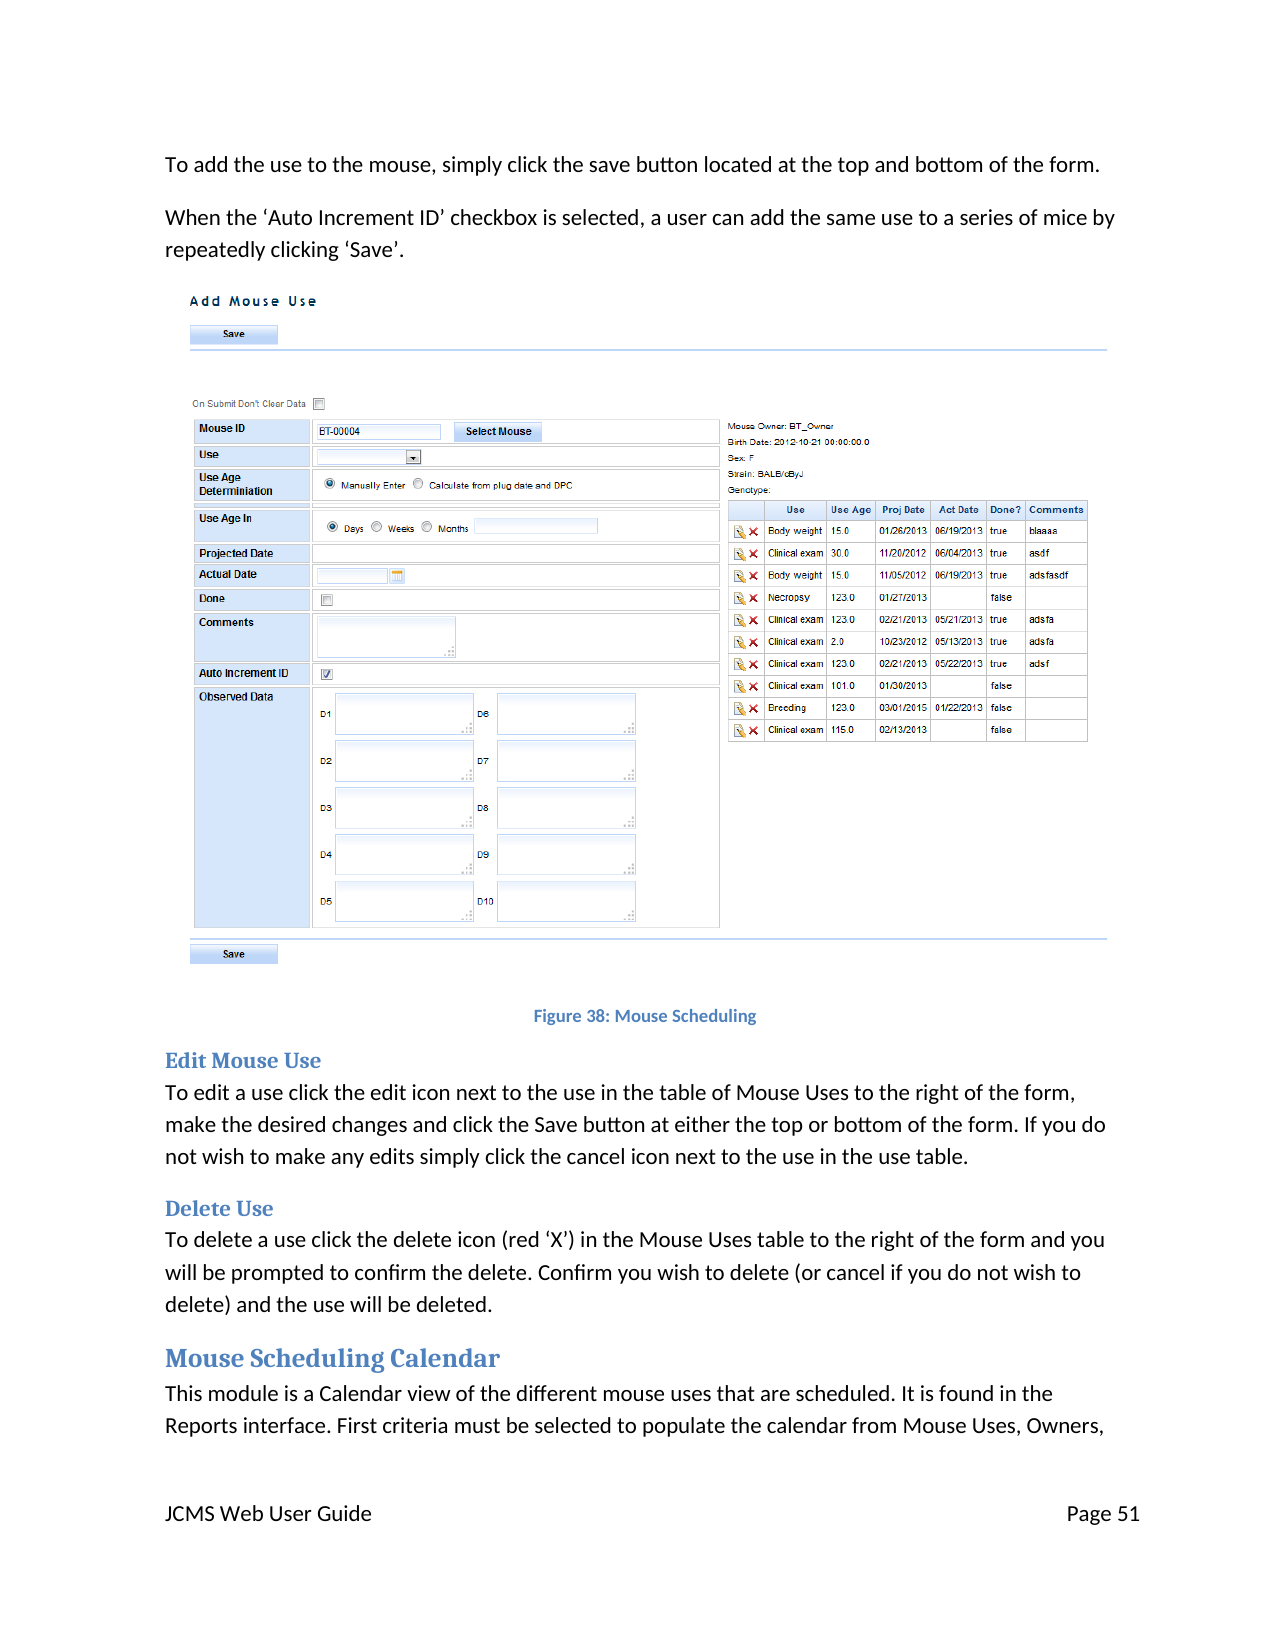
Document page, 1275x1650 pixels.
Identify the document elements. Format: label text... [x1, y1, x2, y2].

text To add the use to the mouse, simply click the save button located at the top and bottom of the form. [165, 150, 1125, 178]
subtitle Mouse Scheduling Calendar [165, 1343, 1125, 1374]
text To edit a use click the edit icon next to the use in the table of Mouse Uses to the right of the form, make the desired changes and click the Save button at either the top or bottom of the form. If you do not wish to make any edits simply click the cancel icon next to the use in the use table. [165, 1078, 1125, 1170]
text When the ‘Auto Increment ID’ checkbox is selected, a user can add the same use to a series of mice by repeatedly clicking ‘Save’. [165, 203, 1125, 263]
text To delete a use click the delete icon (red ‘X’) in the Mouse Uses table to the right of the form and you will be prompted to confirm the delete. Confirm you wish to delete (or cancel if you do not wish to delete) and the use will be deleted. [165, 1226, 1125, 1318]
subtitle Edit Mouse Use [165, 1048, 1125, 1074]
picture [182, 288, 1108, 979]
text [165, 1379, 1125, 1439]
text Figure 38: Mouse Scheduling [165, 1004, 1125, 1027]
subtitle Delete Use [165, 1195, 1125, 1222]
